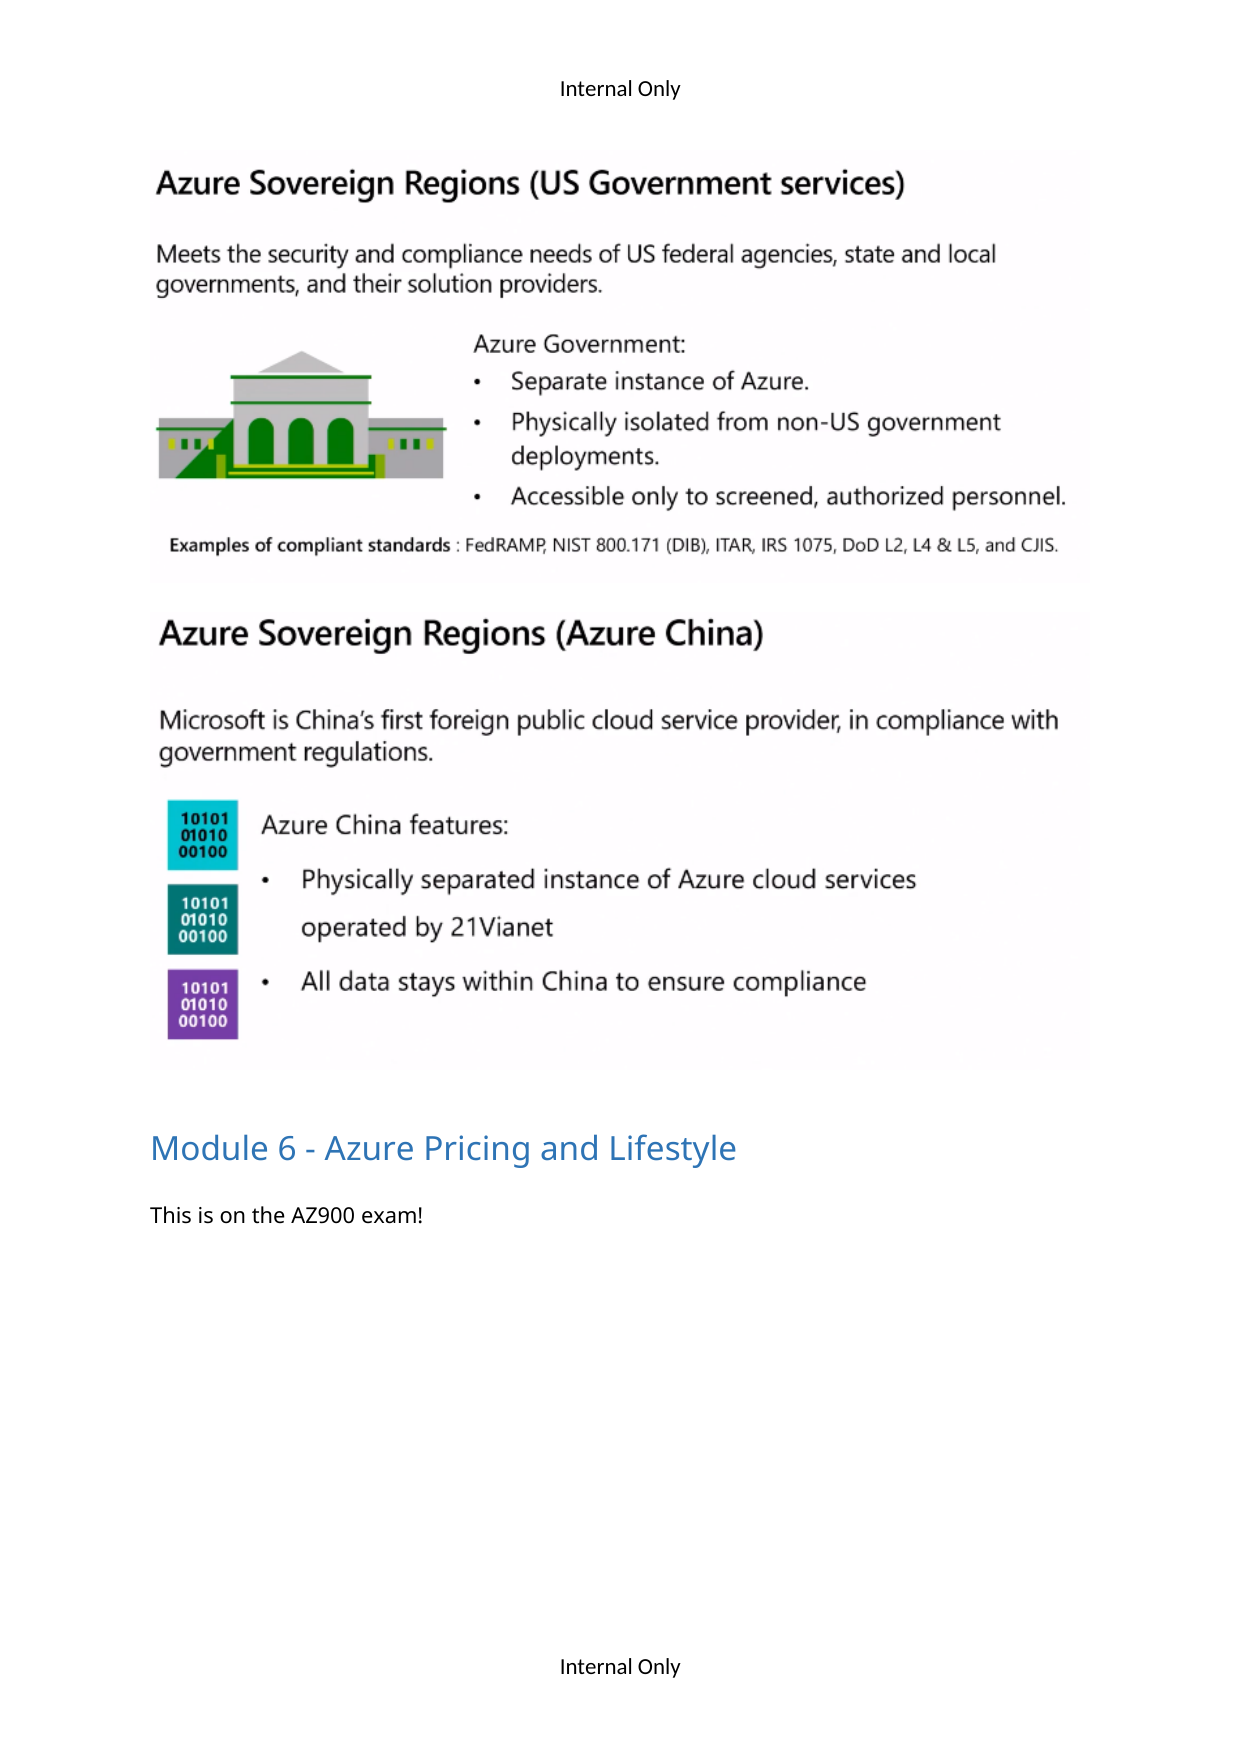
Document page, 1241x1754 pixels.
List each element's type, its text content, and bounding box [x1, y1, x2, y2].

subtitle Module 6 - Azure Pricing and Lifestyle [150, 1124, 1090, 1170]
text This is on the AZ900 exam! [150, 1200, 1090, 1229]
picture [150, 612, 1091, 1070]
picture [150, 150, 1091, 583]
